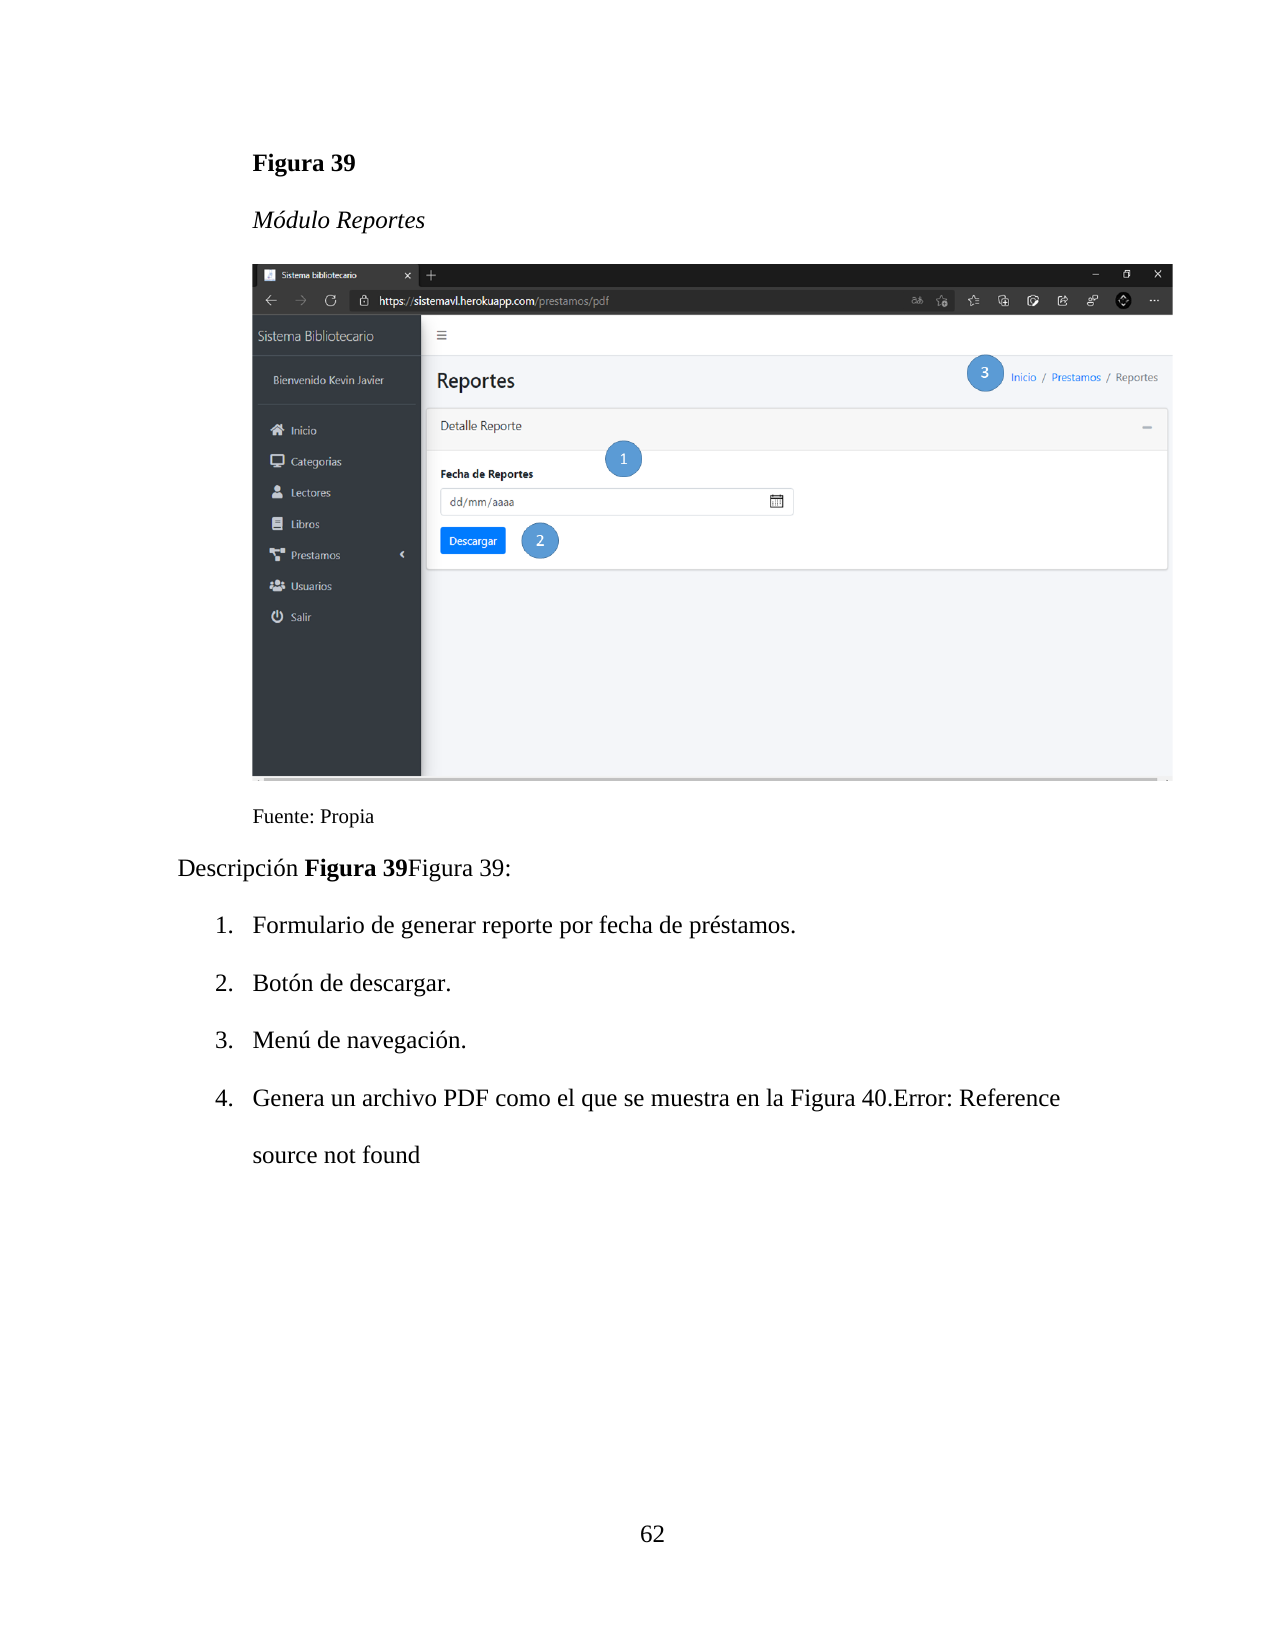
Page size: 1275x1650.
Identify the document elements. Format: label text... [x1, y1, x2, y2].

list Botón de descargar. [215, 968, 1098, 996]
text Fuente: Propia [252, 804, 1098, 828]
text Descripción Figura 38: [177, 853, 1098, 881]
list Menú de navegación. [215, 1025, 1098, 1054]
list Formulario de generar reporte por fecha de préstamos. [215, 910, 1098, 939]
text Figura 39 Módulo Reportes [252, 148, 1098, 234]
picture [252, 262, 1173, 781]
